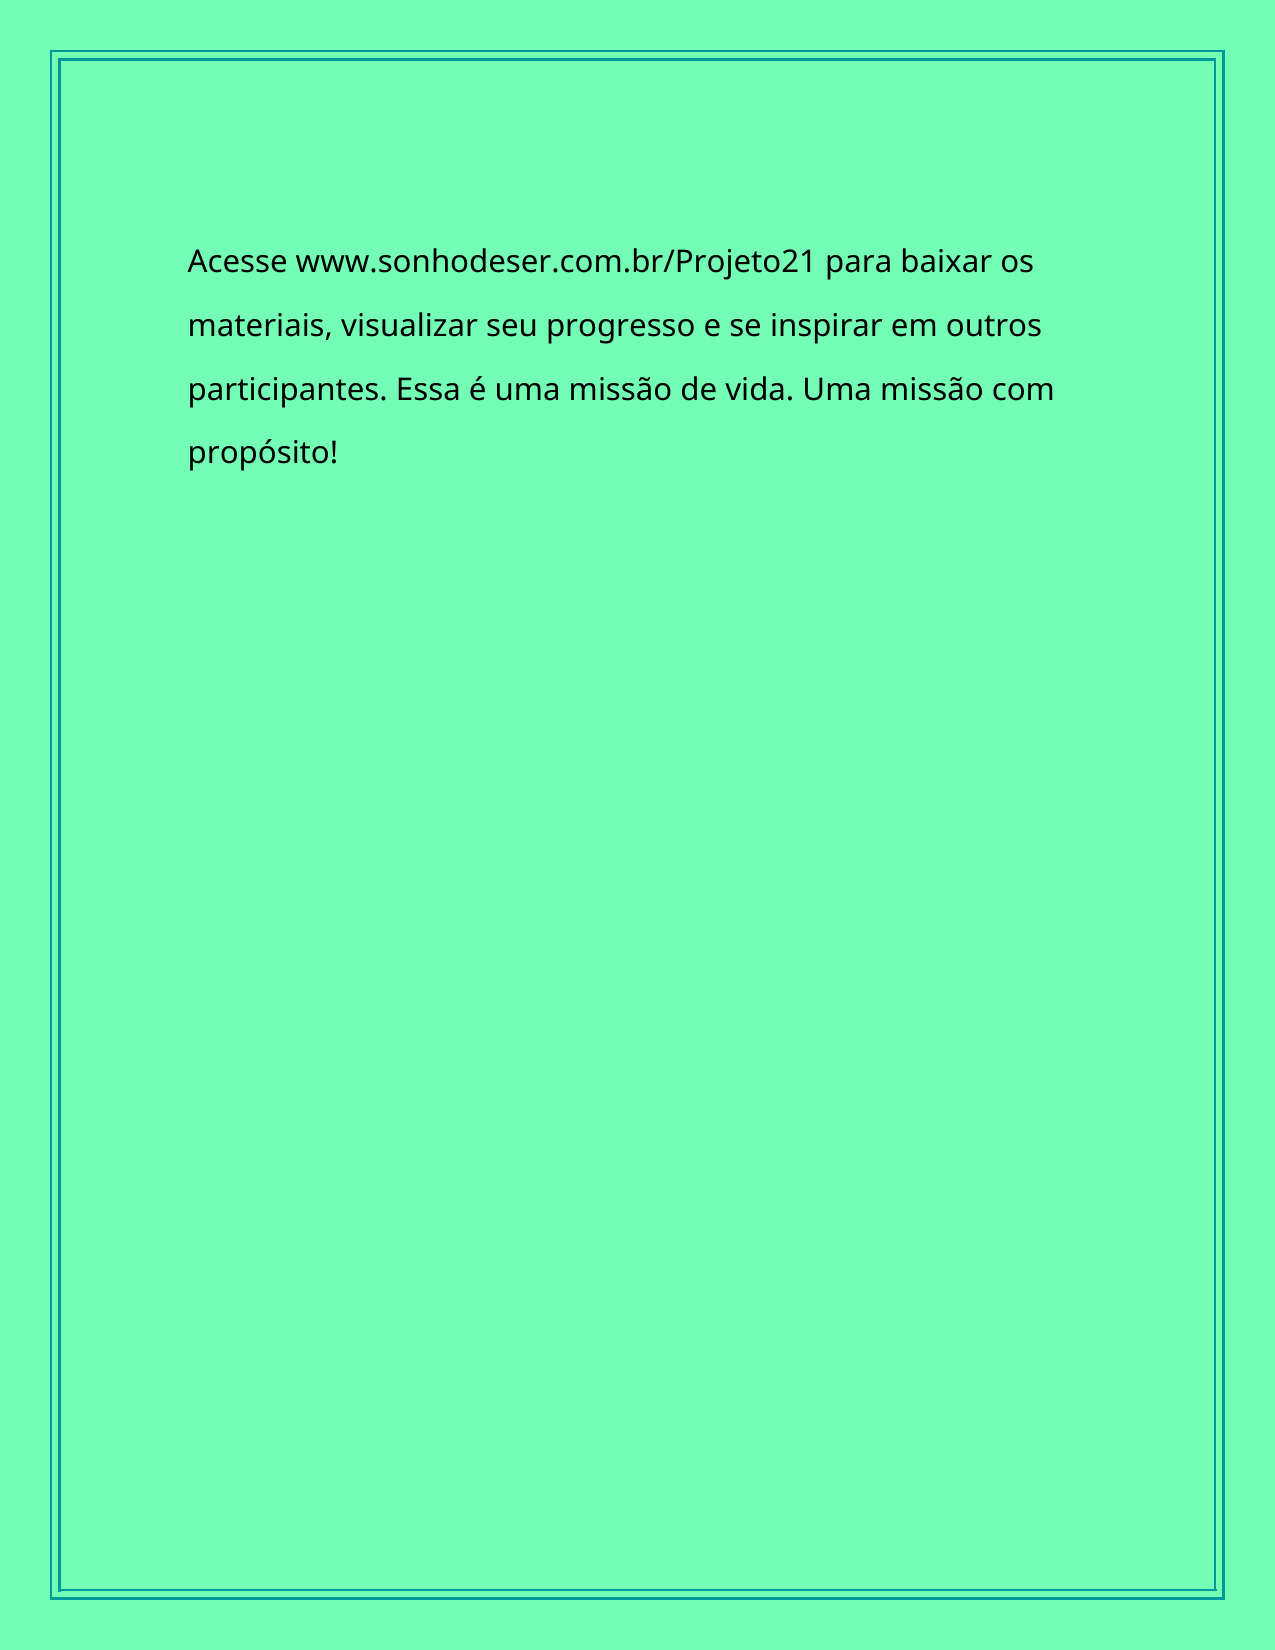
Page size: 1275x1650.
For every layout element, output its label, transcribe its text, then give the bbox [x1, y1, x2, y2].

text Acesse www.sonhodeser.com.br/Projeto21 para baixar os materiais, visualizar seu progresso e se inspirar em outros participantes. Essa é uma missão de vida. Uma missão com propósito! [187, 239, 1087, 473]
